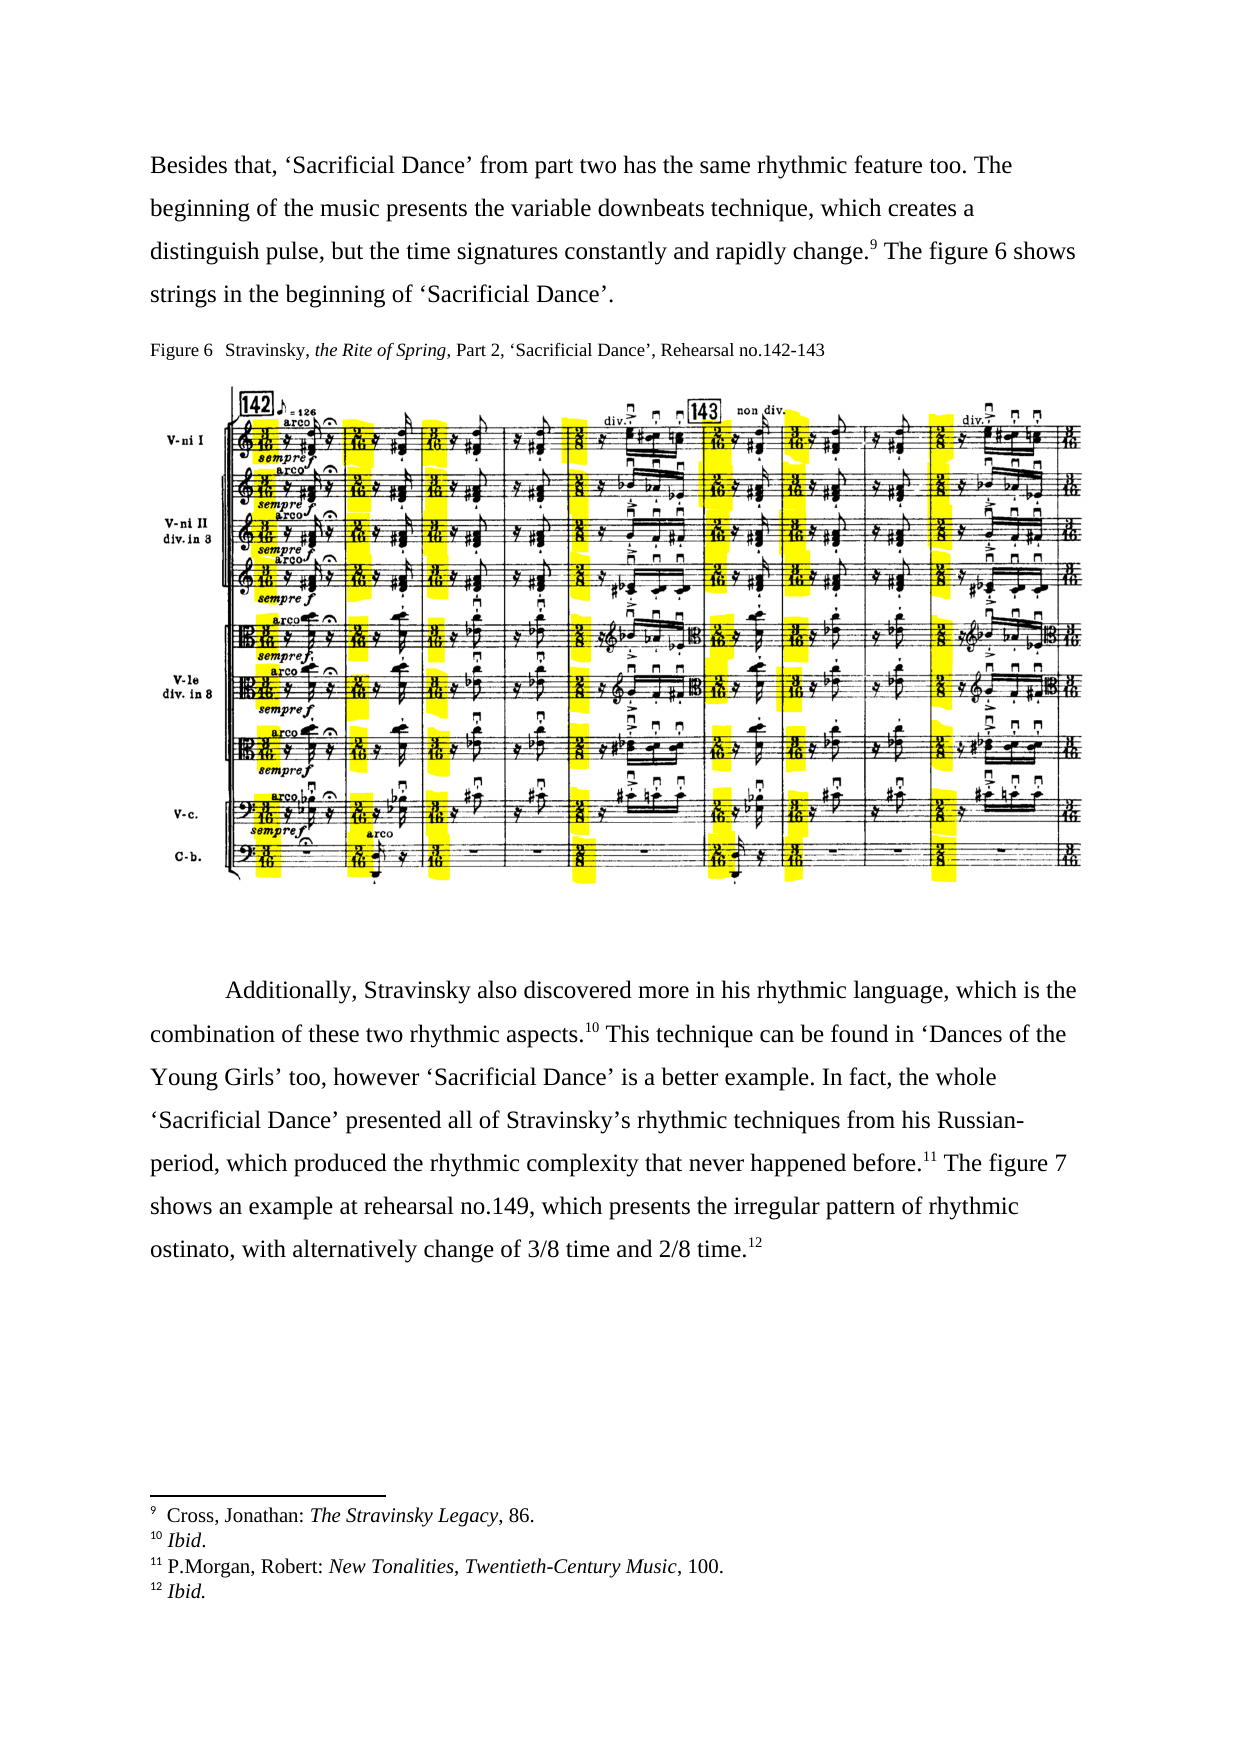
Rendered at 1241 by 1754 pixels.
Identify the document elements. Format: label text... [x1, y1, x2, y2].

text Besides that, ‘Sacrificial Dance’ from part two has the same rhythmic feature too. The beginning of the music presents the variable downbeats technique, which creates a distinguish pulse, but the time signatures constantly and rapidly change. The figure 6 shows strings in the beginning of ‘Sacrificial Dance’. [150, 150, 1090, 308]
text Additionally, Stravinsky also discovered more in his rhythmic language, which is the combination of these two rhythmic aspects. This technique can be found in ‘Dances of the Young Girls’ too, however ‘Sacrificial Dance’ is a better example. In fact, the whole ‘Sacrificial Dance’ presented all of Stravinsky’s rhythmic techniques from his Russian-period, which produced the rhythmic complexity that never happened before. The figure 7 shows an example at rehearsal no.149, which presents the irregular pattern of rhythmic ostinato, with alternatively change of 3/8 time and 2/8 time. [150, 976, 1090, 1263]
text Figure 6 Stravinsky, the Rite of Spring, Part 2, ‘Sacrificial Dance’, Rehearsal no.142-143 [150, 339, 1090, 361]
picture [150, 381, 1090, 886]
